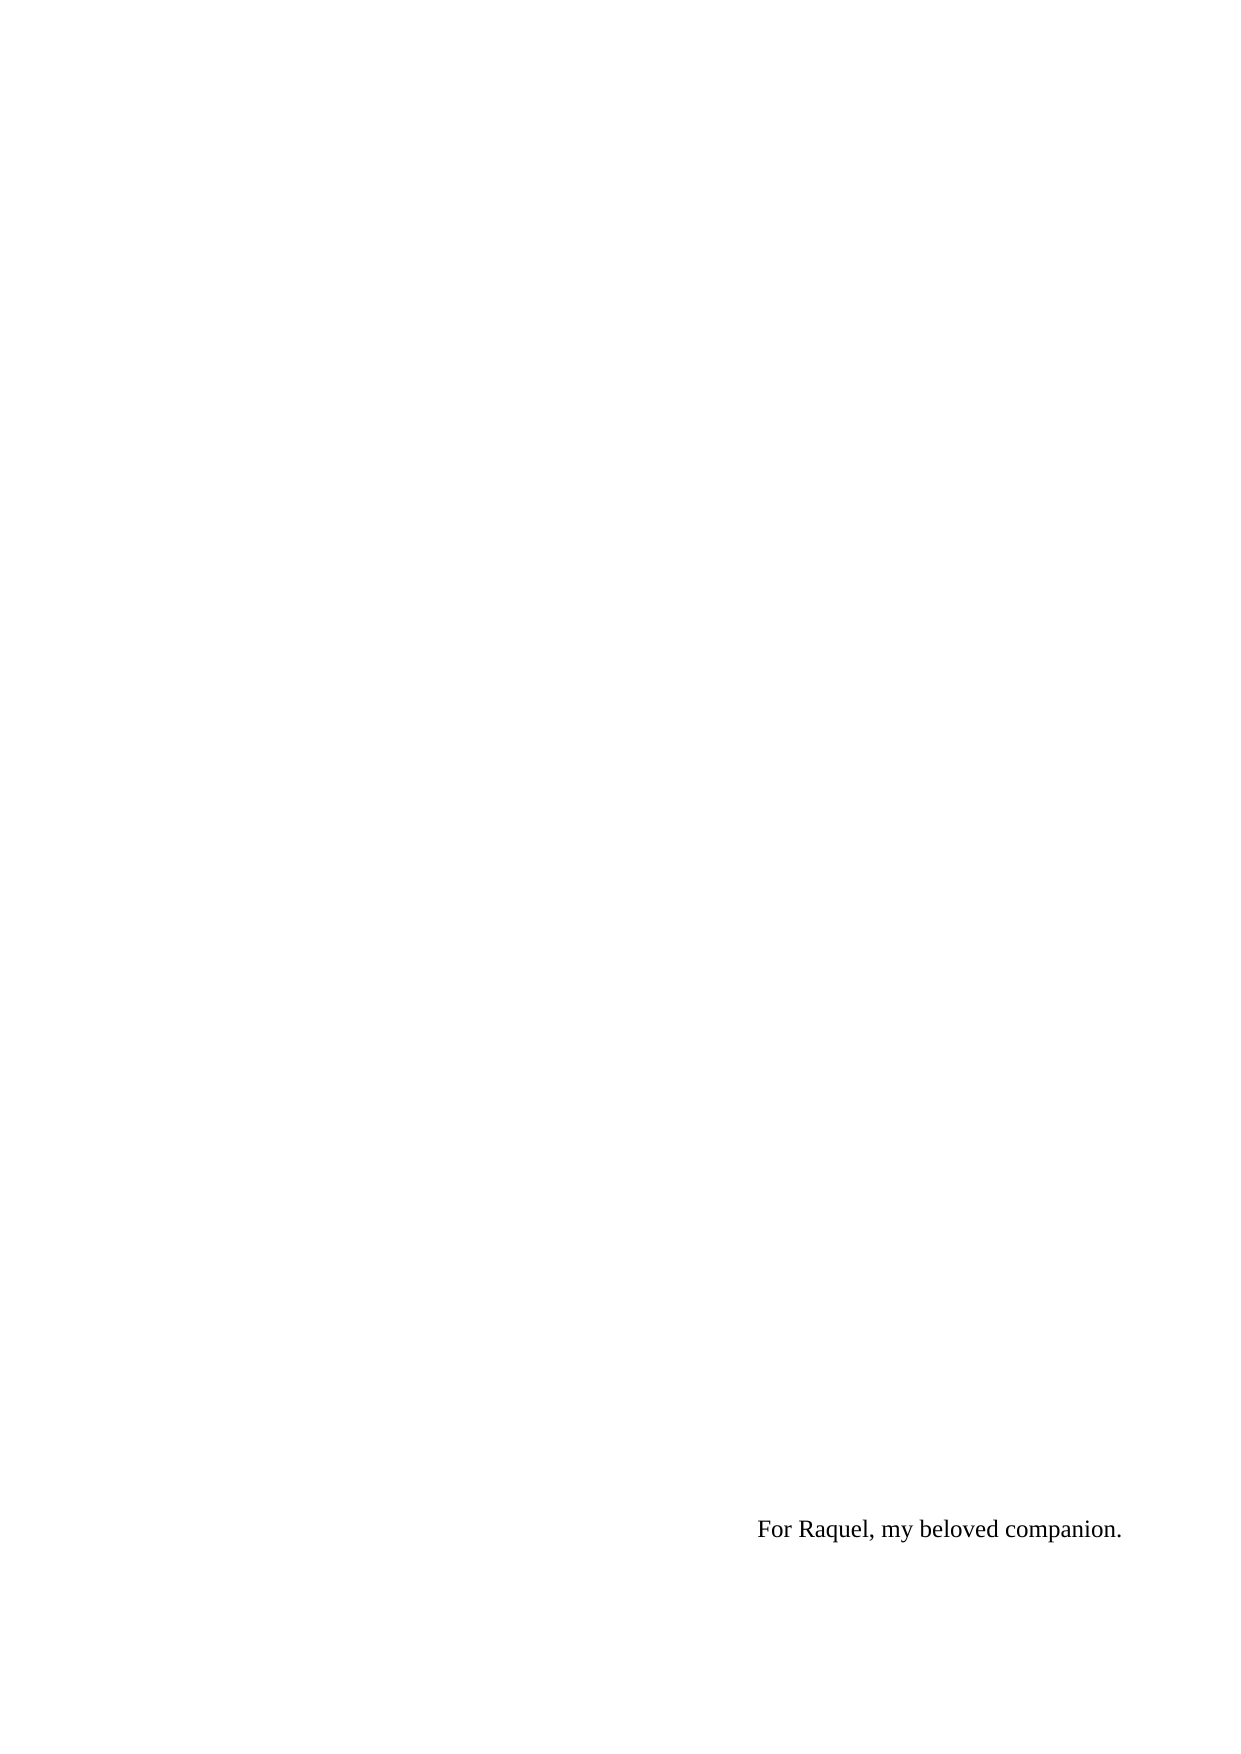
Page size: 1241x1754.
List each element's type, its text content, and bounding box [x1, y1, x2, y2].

text For Raquel, my beloved companion. [177, 1514, 1122, 1543]
